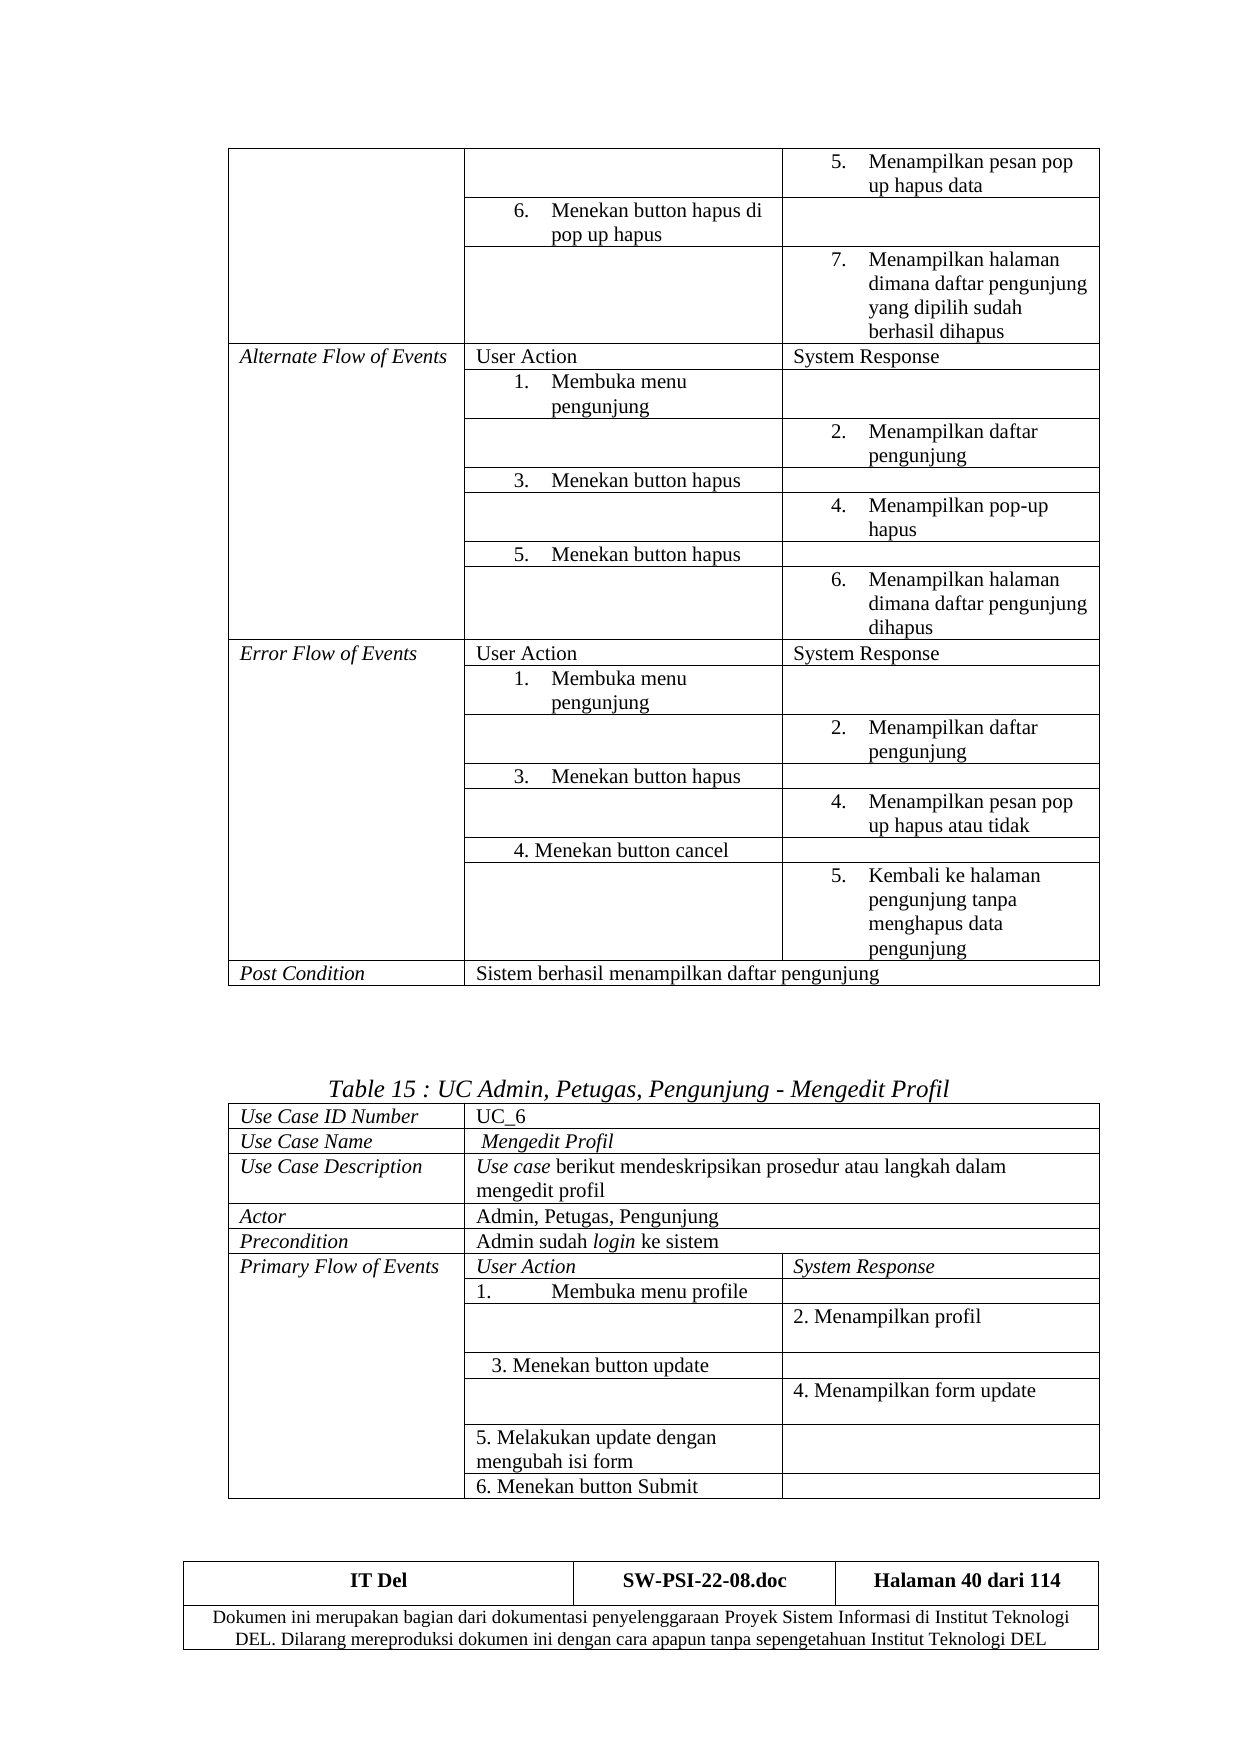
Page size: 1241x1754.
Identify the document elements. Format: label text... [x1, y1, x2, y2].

table_cell Precondition [229, 1229, 464, 1253]
table_cell [465, 493, 782, 541]
table_cell 2. Menampilkan profil [783, 1304, 1099, 1352]
table_cell Menampilkan daftar pengunjung [783, 419, 1099, 467]
table_header Use Case ID Number [229, 1104, 464, 1128]
table_cell Menekan button hapus [465, 542, 782, 566]
table_cell Menekan button hapus [465, 764, 782, 788]
table_cell Membuka menu pengunjung [465, 370, 782, 418]
table_cell System Response [783, 344, 1099, 368]
table_cell [783, 542, 1099, 566]
table_cell [783, 198, 1099, 246]
table_cell [465, 715, 782, 763]
table_cell [465, 789, 782, 837]
table_cell Mengedit Profil [465, 1129, 1099, 1153]
table_cell Membuka menu profile [465, 1279, 782, 1303]
table_cell [783, 666, 1099, 714]
table_cell Menampilkan pop-up hapus [783, 493, 1099, 541]
text Table 15 : UC Admin, Petugas, Pengunjung - Mengedit Profil [187, 1074, 1092, 1103]
table_cell [465, 1304, 782, 1352]
table_cell Error Flow of Events [229, 640, 464, 959]
table_cell 4. Menekan button cancel [465, 838, 782, 862]
table_cell Primary Flow of Events [229, 1254, 464, 1498]
table_cell 5. Melakukan update dengan mengubah isi form [465, 1425, 782, 1473]
table_cell Menampilkan pesan pop up hapus atau tidak [783, 789, 1099, 837]
table_cell [783, 1279, 1099, 1303]
table_cell [783, 838, 1099, 862]
table_cell Use Case Name [229, 1129, 464, 1153]
table_cell [783, 1425, 1099, 1473]
table_cell Menampilkan daftar pengunjung [783, 715, 1099, 763]
table_cell User Action [465, 344, 782, 368]
table_cell Actor [229, 1204, 464, 1228]
table_cell User Action [465, 640, 782, 664]
table_cell 6. Menekan button Submit [465, 1474, 782, 1498]
table_cell [465, 1379, 782, 1424]
table_cell Admin sudah login ke sistem [465, 1229, 1099, 1253]
table_cell Use Case Description [229, 1154, 464, 1202]
table_cell Alternate Flow of Events [229, 344, 464, 639]
table_cell [783, 1353, 1099, 1377]
table_cell Menampilkan halaman dimana daftar pengunjung yang dipilih sudah berhasil dihapus [783, 247, 1099, 343]
table_cell Menekan button hapus di pop up hapus [465, 198, 782, 246]
table_cell [465, 419, 782, 467]
table_cell Membuka menu pengunjung [465, 666, 782, 714]
table_header UC_6 [465, 1104, 1099, 1128]
table_cell Menampilkan pesan pop up hapus data [783, 149, 1099, 197]
table_cell [783, 468, 1099, 492]
table_cell User Action [465, 1254, 782, 1278]
table_cell Use case berikut mendeskripsikan prosedur atau langkah dalam mengedit profil [465, 1154, 1099, 1202]
table_cell Admin, Petugas, Pengunjung [465, 1204, 1099, 1228]
table_cell Menekan button hapus [465, 468, 782, 492]
table_cell System Response [783, 640, 1099, 664]
table_cell [465, 863, 782, 959]
table_cell 4. Menampilkan form update [783, 1379, 1099, 1424]
table_cell [783, 764, 1099, 788]
table_cell [465, 247, 782, 343]
table_cell Kembali ke halaman pengunjung tanpa menghapus data pengunjung [783, 863, 1099, 959]
table_cell 3. Menekan button update [465, 1353, 782, 1377]
table_cell Sistem berhasil menampilkan daftar pengunjung [465, 961, 1099, 984]
table_cell [465, 149, 782, 197]
table_cell System Response [783, 1254, 1099, 1278]
table_cell [783, 370, 1099, 418]
table_cell [783, 1474, 1099, 1498]
table_cell [465, 567, 782, 639]
table_cell Menampilkan halaman dimana daftar pengunjung dihapus [783, 567, 1099, 639]
table_cell Post Condition [229, 961, 464, 984]
